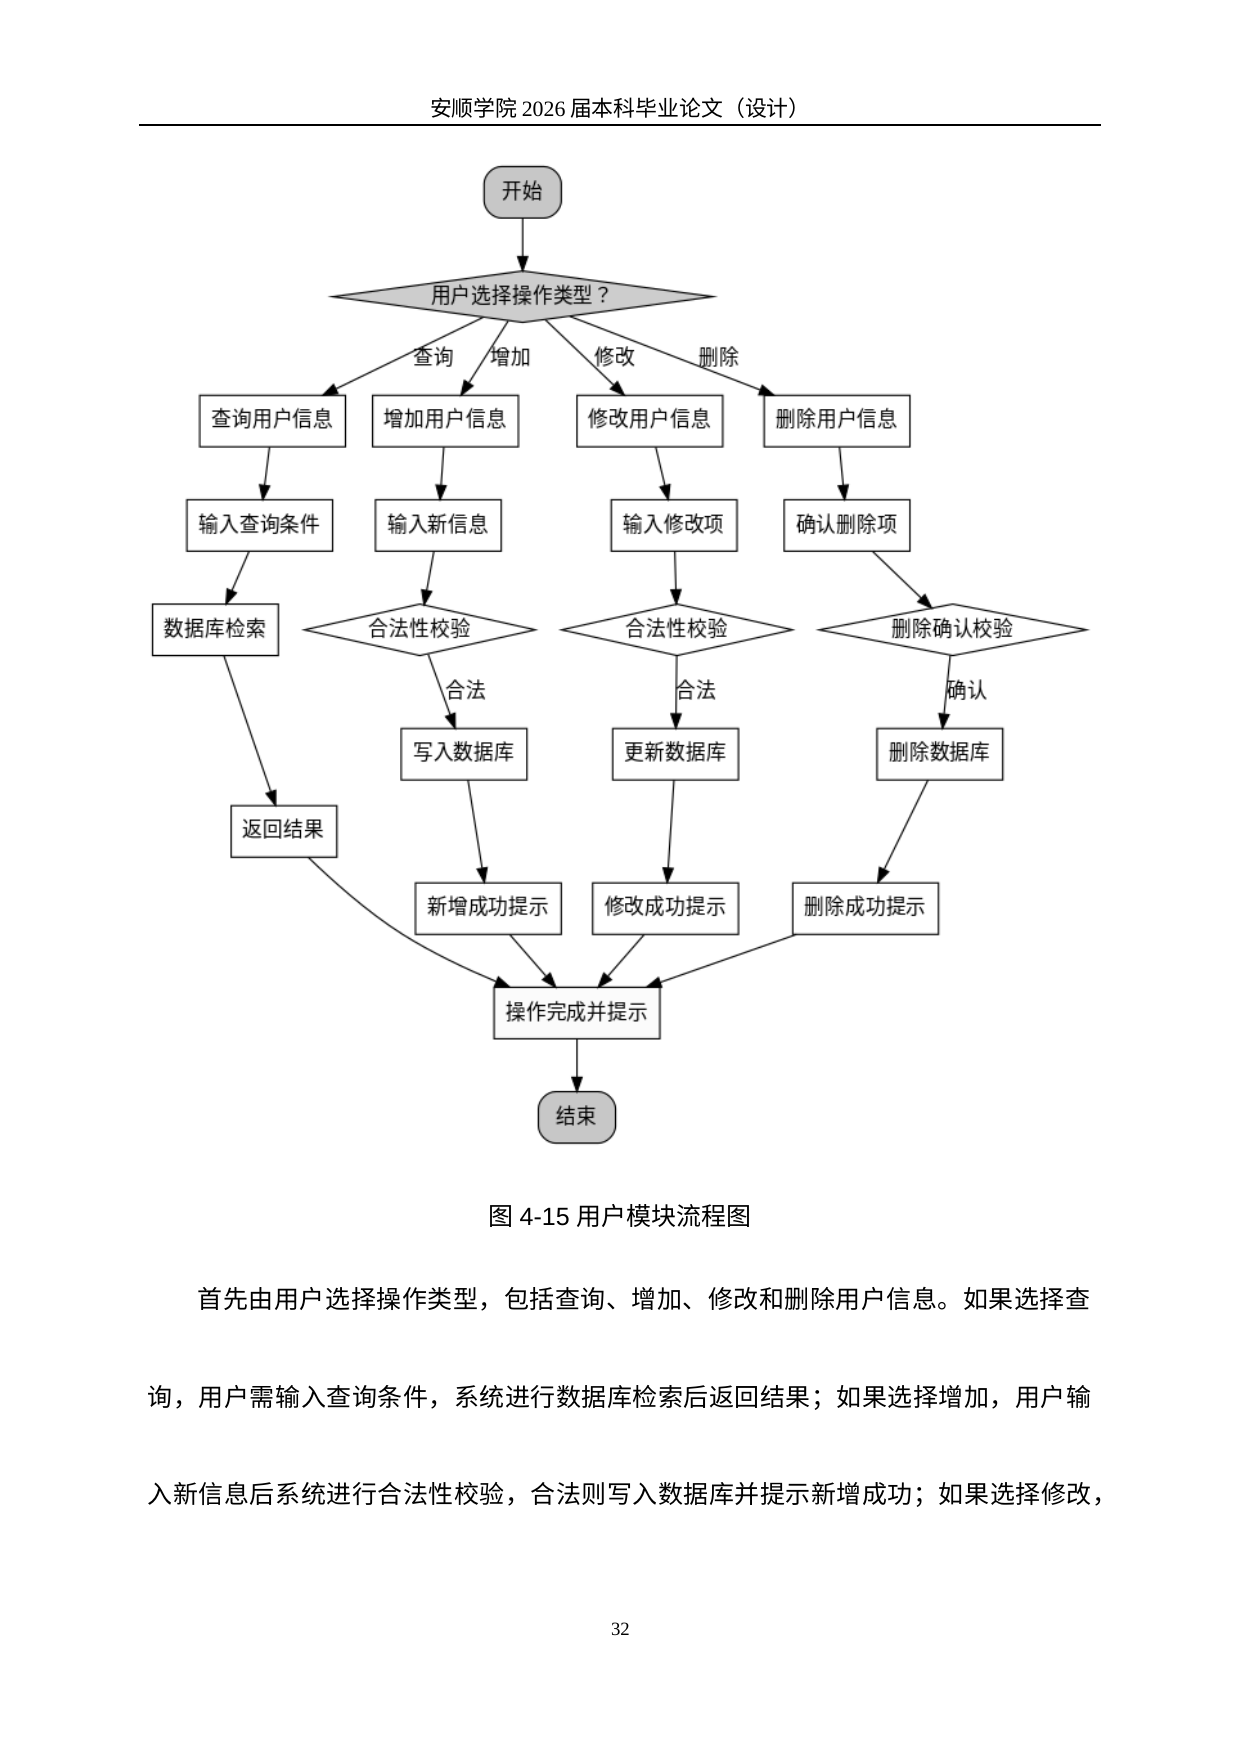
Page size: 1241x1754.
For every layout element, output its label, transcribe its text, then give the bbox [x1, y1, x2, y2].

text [148, 1265, 1092, 1525]
picture [147, 161, 1092, 1149]
